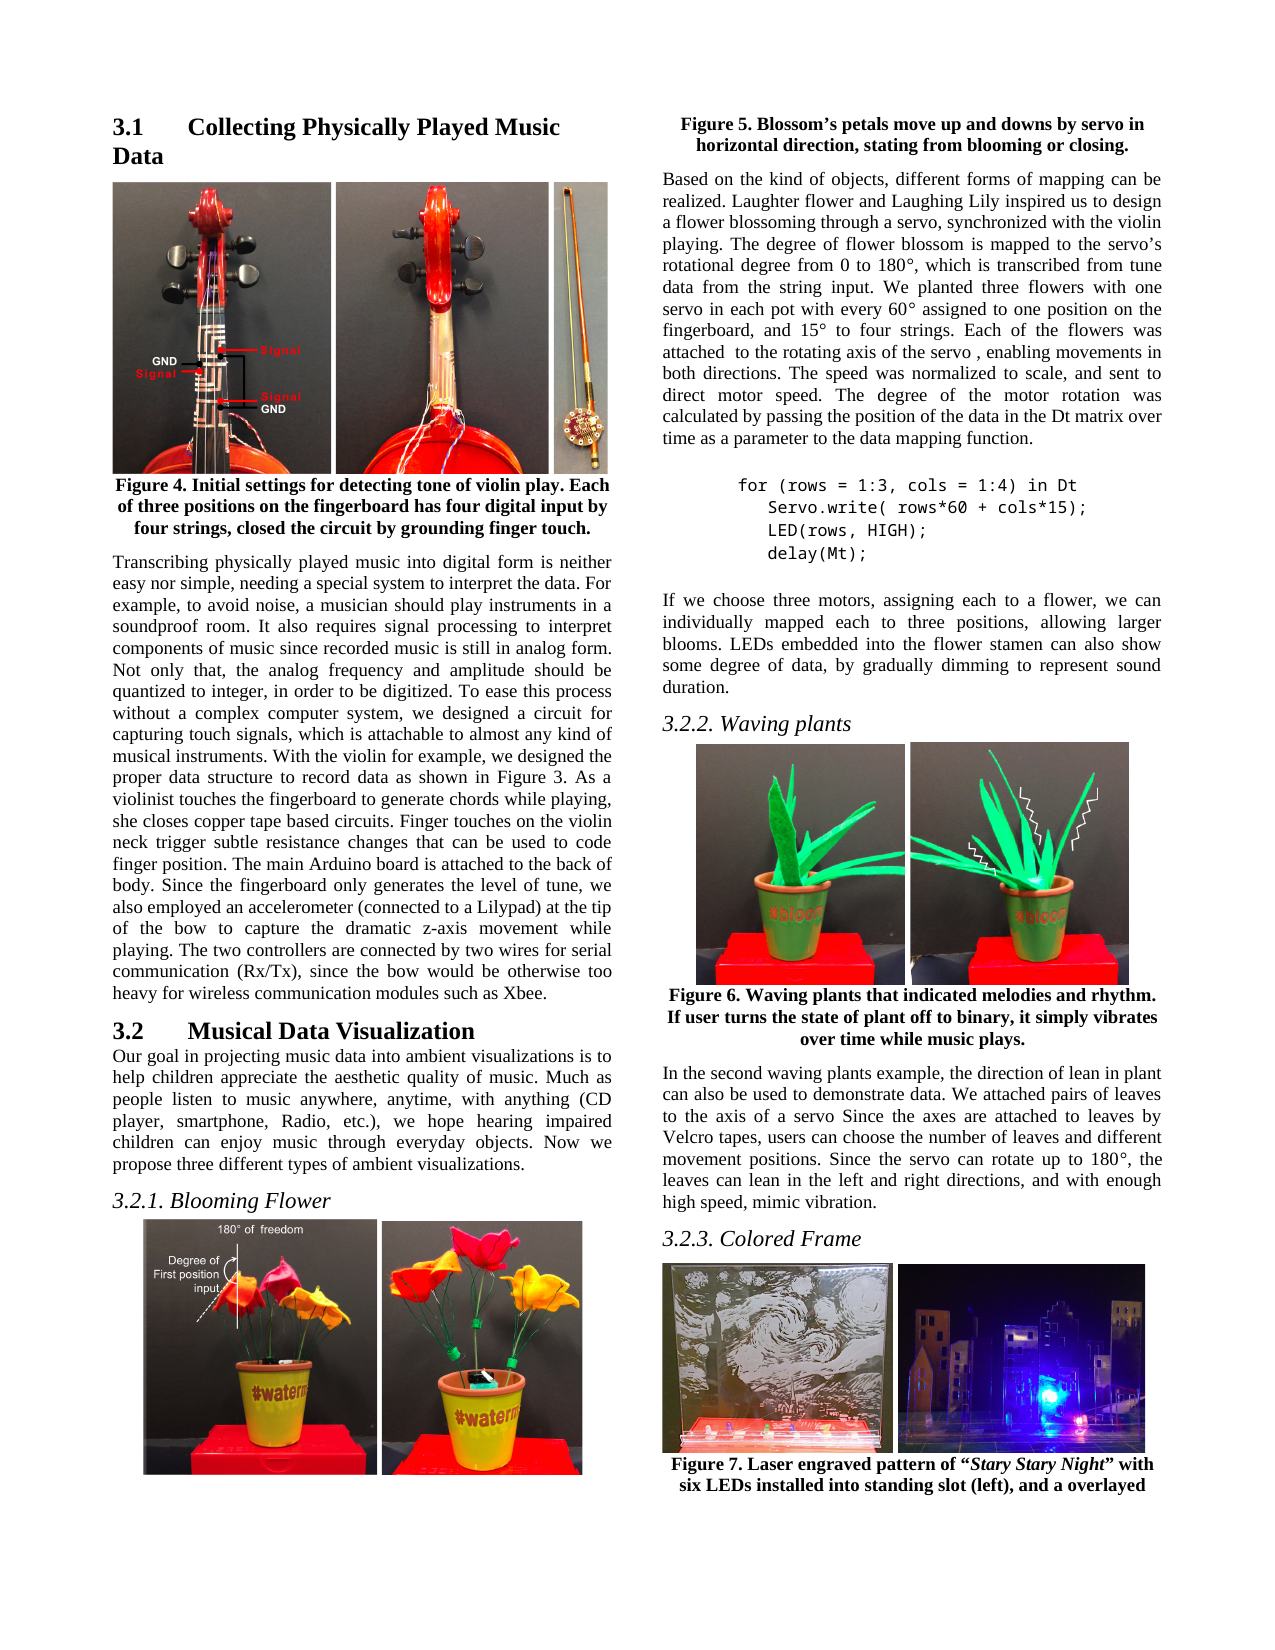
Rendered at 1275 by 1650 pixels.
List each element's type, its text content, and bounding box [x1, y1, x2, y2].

text Figure 4. Initial settings for detecting tone of violin play. Each of three positions on the fingerboard has four digital input by four strings, closed the circuit by grounding finger touch. [112, 473, 613, 538]
text delay(Mt); [662, 542, 1162, 564]
text If we choose three motors, assigning each to a flower, we can individually mapped each to three positions, allowing larger blooms. LEDs embedded into the flower stamen can also show some degree of data, by gradually dimming to represent sound duration. [662, 589, 1162, 697]
text Our goal in projecting music data into ambient visualizations is to help children appreciate the aesthetic quality of music. Much as people listen to music anywhere, anytime, with anything (CD player, smartphone, Radio, etc.), we hope hearing impaired children can enjoy music through everyday objects. Now we propose three different types of ambient visualizations. [112, 1045, 613, 1174]
text Based on the kind of objects, different forms of mapping can be realized. Laughter flower and Laughing Lily inspired us to design a flower blossoming through a servo, synchronized with the violin playing. The degree of flower blossom is mapped to the servo’s rotational degree from 0 to 180°, which is transcribed from tune data from the string input. We planted three flowers with one servo in each pot with every 60° assigned to one position on the fingerboard, and 15° to four strings. Each of the flowers was attached to the rotating axis of the servo , enabling movements in both directions. The speed was normalized to scale, and sent to direct motor speed. The degree of the motor rotation was calculated by passing the position of the data in the Dt matrix over time as a parameter to the data mapping function. [662, 168, 1162, 448]
text In the second waving plants example, the direction of lean in plant can also be used to demonstrate data. We attached pairs of leaves to the axis of a servo Since the axes are attached to leaves by Velcro tapes, users can choose the number of leaves and different movement positions. Since the servo can rotate up to 180°, the leaves can lean in the left and right directions, and with enough high speed, mimic vibration. [662, 1062, 1162, 1212]
picture [553, 182, 608, 474]
text Figure 5. Blossom’s petals move up and downs by servo in horizontal direction, stating from blooming or closing. [662, 112, 1162, 156]
text for (rows = 1:3, cols = 1:4) in Dt [662, 473, 1162, 496]
text LED(rows, HIGH); [662, 519, 1162, 542]
picture [910, 742, 1129, 985]
picture [335, 182, 549, 474]
subtitle Collecting Physically Played Music Data [112, 112, 613, 170]
text Servo.write( rows*60 + cols*15); [662, 496, 1162, 519]
picture [696, 744, 905, 985]
picture [112, 182, 332, 474]
text 3.2.2. Waving plants [662, 709, 1162, 736]
picture [662, 1263, 893, 1453]
text 3.2.1. Blooming Flower [112, 1187, 613, 1213]
picture [381, 1221, 583, 1475]
text Transcribing physically played music into digital form is neither easy nor simple, needing a special system to interpret the data. For example, to avoid noise, a musician should play instruments in a soundproof room. It also requires signal processing to interpret components of music since recorded music is still in analog form. Not only that, the analog frequency and amplitude should be quantized to integer, in order to be digitized. To ease this process without a complex computer system, we designed a circuit for capturing touch signals, which is attachable to almost any kind of musical instruments. With the violin for example, we designed the proper data structure to record data as shown in Figure 3. As a violinist touches the fingerboard to generate chords while playing, she closes copper tape based circuits. Finger touches on the violin neck trigger subtle resistance changes that can be used to code finger position. The main Arduino board is attached to the back of body. Since the fingerboard only generates the level of tune, we also employed an accelerometer (connected to a Lilypad) at the tip of the bow to capture the dramatic z-axis movement while playing. The two controllers are connected by two wires for serial communication (Rx/Tx), since the bow would be otherwise too heavy for wireless communication modules such as Xbee. [112, 551, 613, 1003]
subtitle Musical Data Visualization [112, 1016, 613, 1045]
text 3.2.3. Colored Frame [662, 1225, 1162, 1251]
text Figure 6. Waving plants that indicated melodies and rhythm. If user turns the state of plant off to binary, it simply vibrates over time while music plays. [662, 984, 1162, 1049]
picture [898, 1264, 1146, 1453]
picture [142, 1219, 378, 1475]
